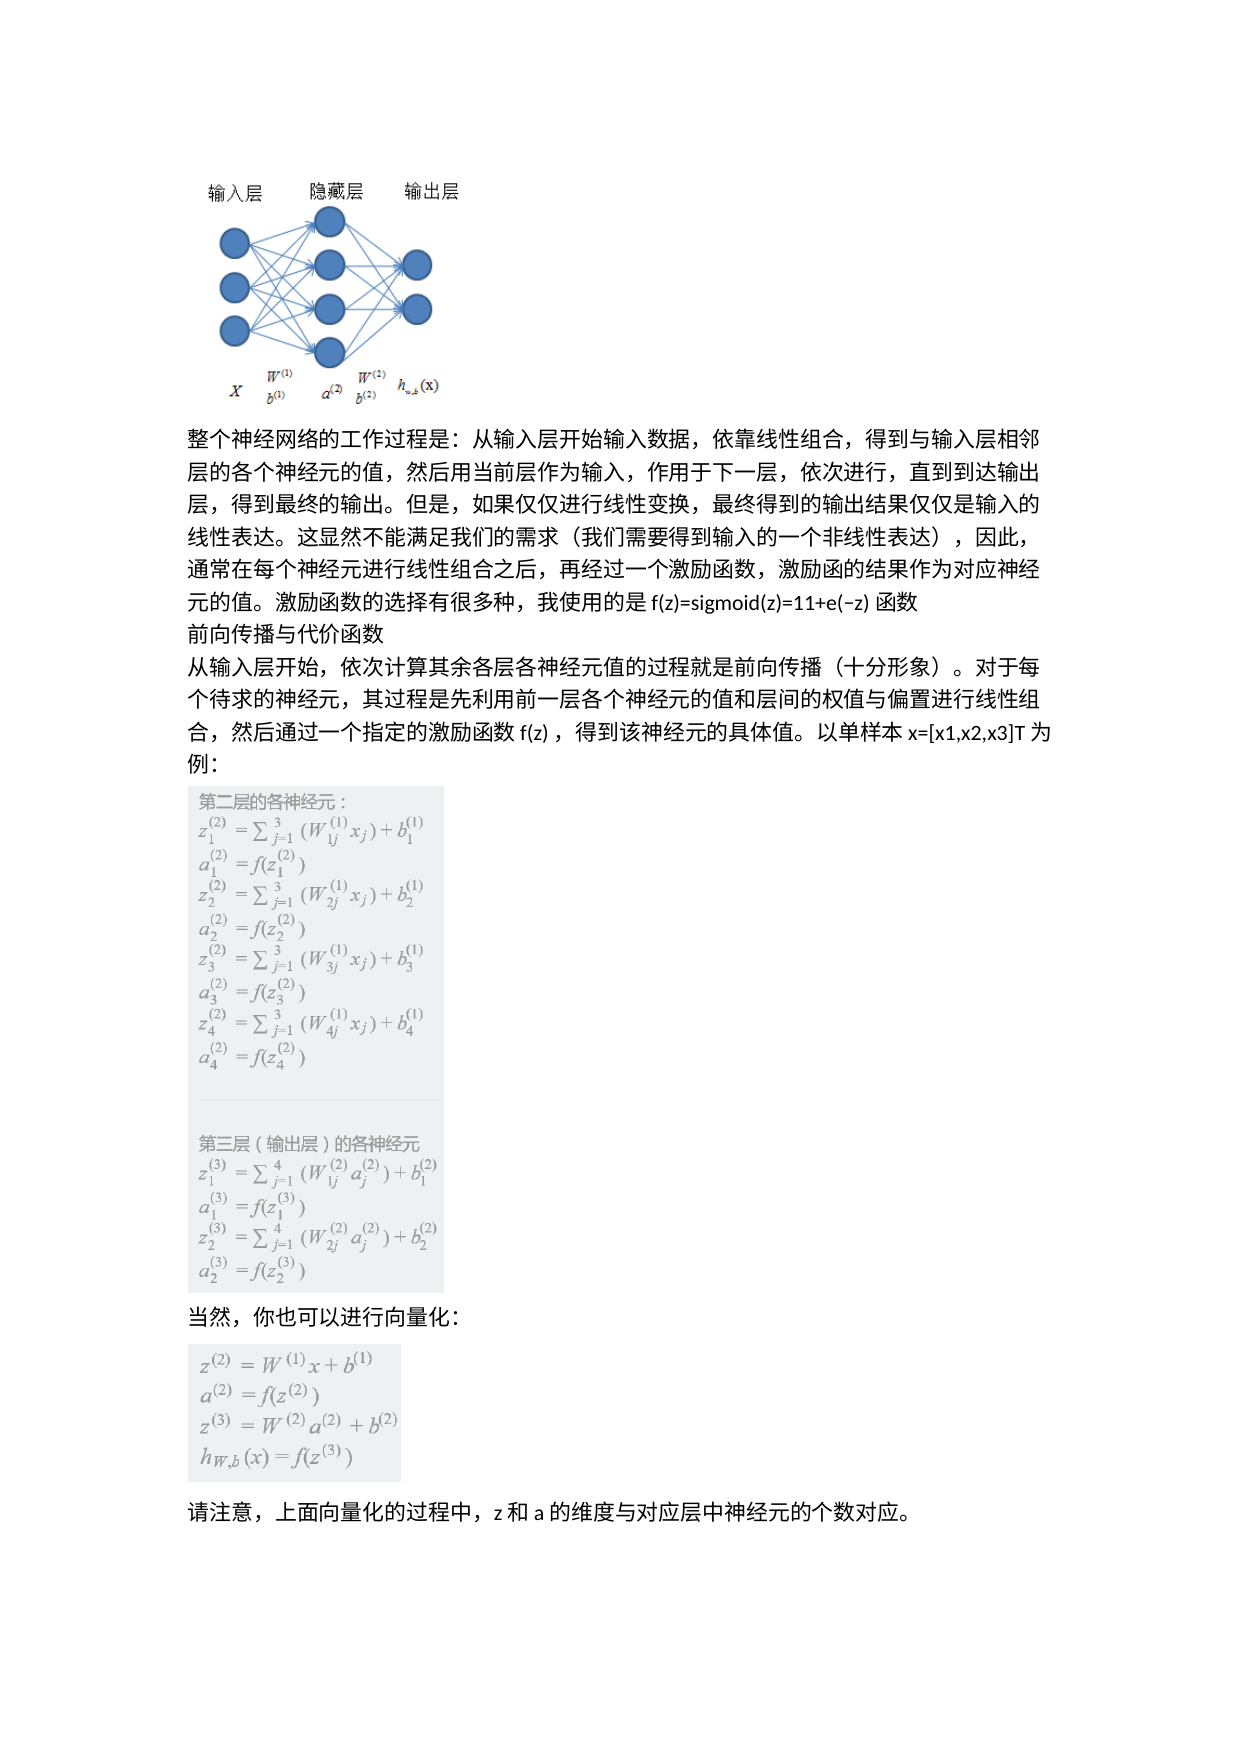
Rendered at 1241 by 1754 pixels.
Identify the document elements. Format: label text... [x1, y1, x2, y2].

picture [187, 786, 445, 1293]
text 请注意，上面向量化的过程中，z 和a 的维度与对应层中神经元的个数对应。 [187, 1494, 1053, 1527]
text 当然，你也可以进行向量化： [187, 1299, 1053, 1332]
text 整个神经网络的工作过程是：从输入层开始输入数据，依靠线性组合，得到与输入层相邻层的各个神经元的值，然后用当前层作为输入，作用于下一层，依次进行，直到到达输出层，得到最终的输出。但是，如果仅仅进行线性变换，最终得到的输出结果仅仅是输入的线性表达。这显然不能满足我们的需求（我们需要得到输入的一个非线性表达），因此，通常在每个神经元进行线性组合之后，再经过一个激励函数，激励函的结果作为对应神经元的值。激励函数的选择有很多种，我使用的是f(z)=sigmoid(z)=11+e(−z) 函数 [187, 422, 1053, 617]
picture [187, 1344, 402, 1482]
text 从输入层开始，依次计算其余各层各神经元值的过程就是前向传播（十分形象）。对于每个待求的神经元，其过程是先利用前一层各个神经元的值和层间的权值与偏置进行线性组合，然后通过一个指定的激励函数f(z) ，得到该神经元的具体值。以单样本x=[x1,x2,x3]T 为例： [187, 649, 1053, 779]
picture [187, 166, 479, 418]
text 前向传播与代价函数 [187, 617, 1053, 649]
